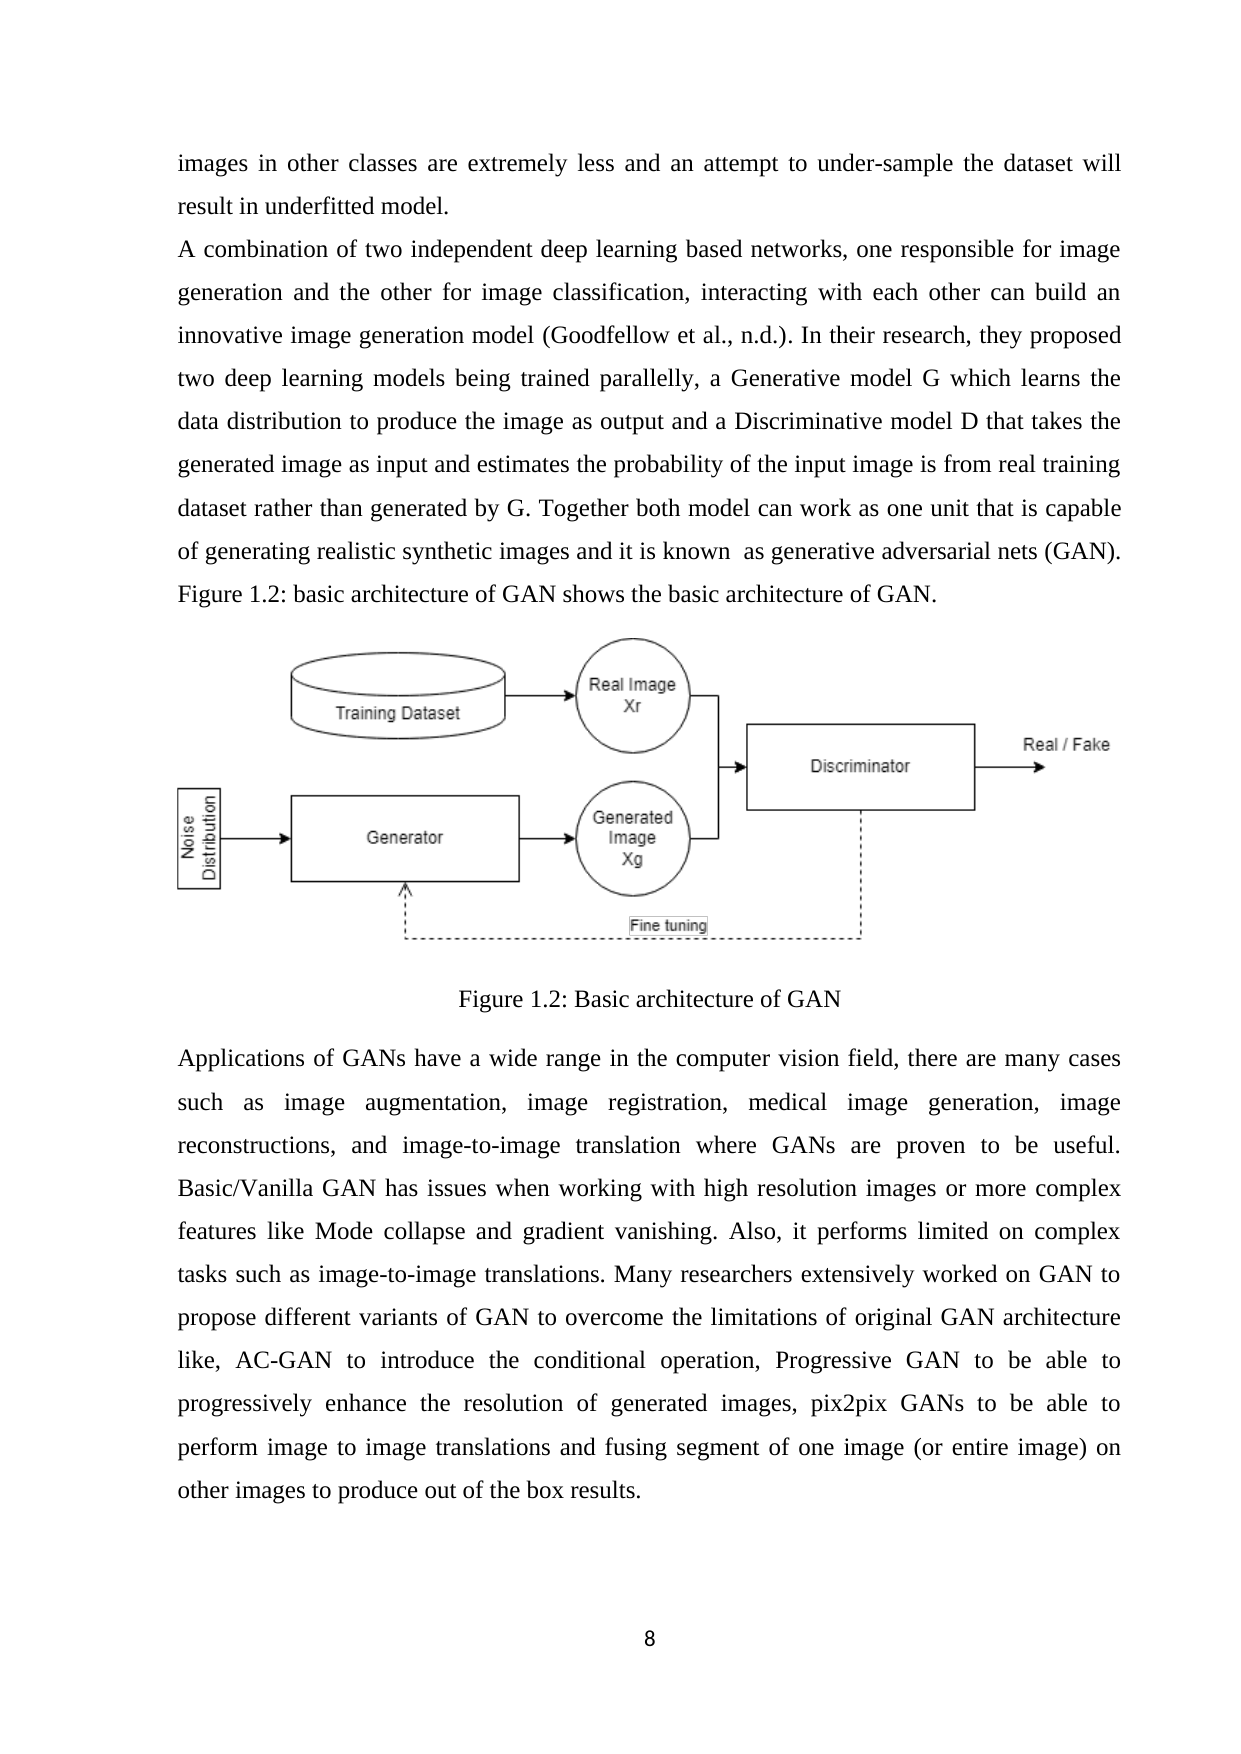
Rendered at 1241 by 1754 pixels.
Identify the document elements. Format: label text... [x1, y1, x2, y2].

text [177, 148, 1122, 219]
text A combination of two independent deep learning based networks, one responsible for image generation and the other for image classification, interacting with each other can build an innovative image generation model . In their research, they proposed two deep learning models being trained parallelly, a Generative model G which learns the data distribution to produce the image as output and a Discriminative model D that takes the generated image as input and estimates the probability of the input image is from real training dataset rather than generated by G. Together both model can work as one unit that is capable of generating realistic synthetic images and it is known as generative adversarial nets (GAN). Figure 1.2: basic architecture of GAN shows the basic architecture of GAN. [177, 234, 1122, 608]
picture [177, 638, 1118, 954]
text Applications of GANs have a wide range in the computer vision field, there are many cases such as image augmentation, image registration, medical image generation, image reconstructions, and image-to-image translation where GANs are proven to be useful. Basic/Vanilla GAN has issues when working with high resolution images or more complex features like Mode collapse and gradient vanishing. Also, it performs limited on complex tasks such as image-to-image translations. Many researchers extensively worked on GAN to propose different variants of GAN to overcome the limitations of original GAN architecture like, AC-GAN to introduce the conditional operation, Progressive GAN to be able to progressively enhance the resolution of generated images, pix2pix GANs to be able to perform image to image translations and fusing segment of one image (or entire image) on other images to produce out of the box results. [177, 1043, 1122, 1503]
text Figure 1.2: Basic architecture of GAN [177, 984, 1122, 1012]
